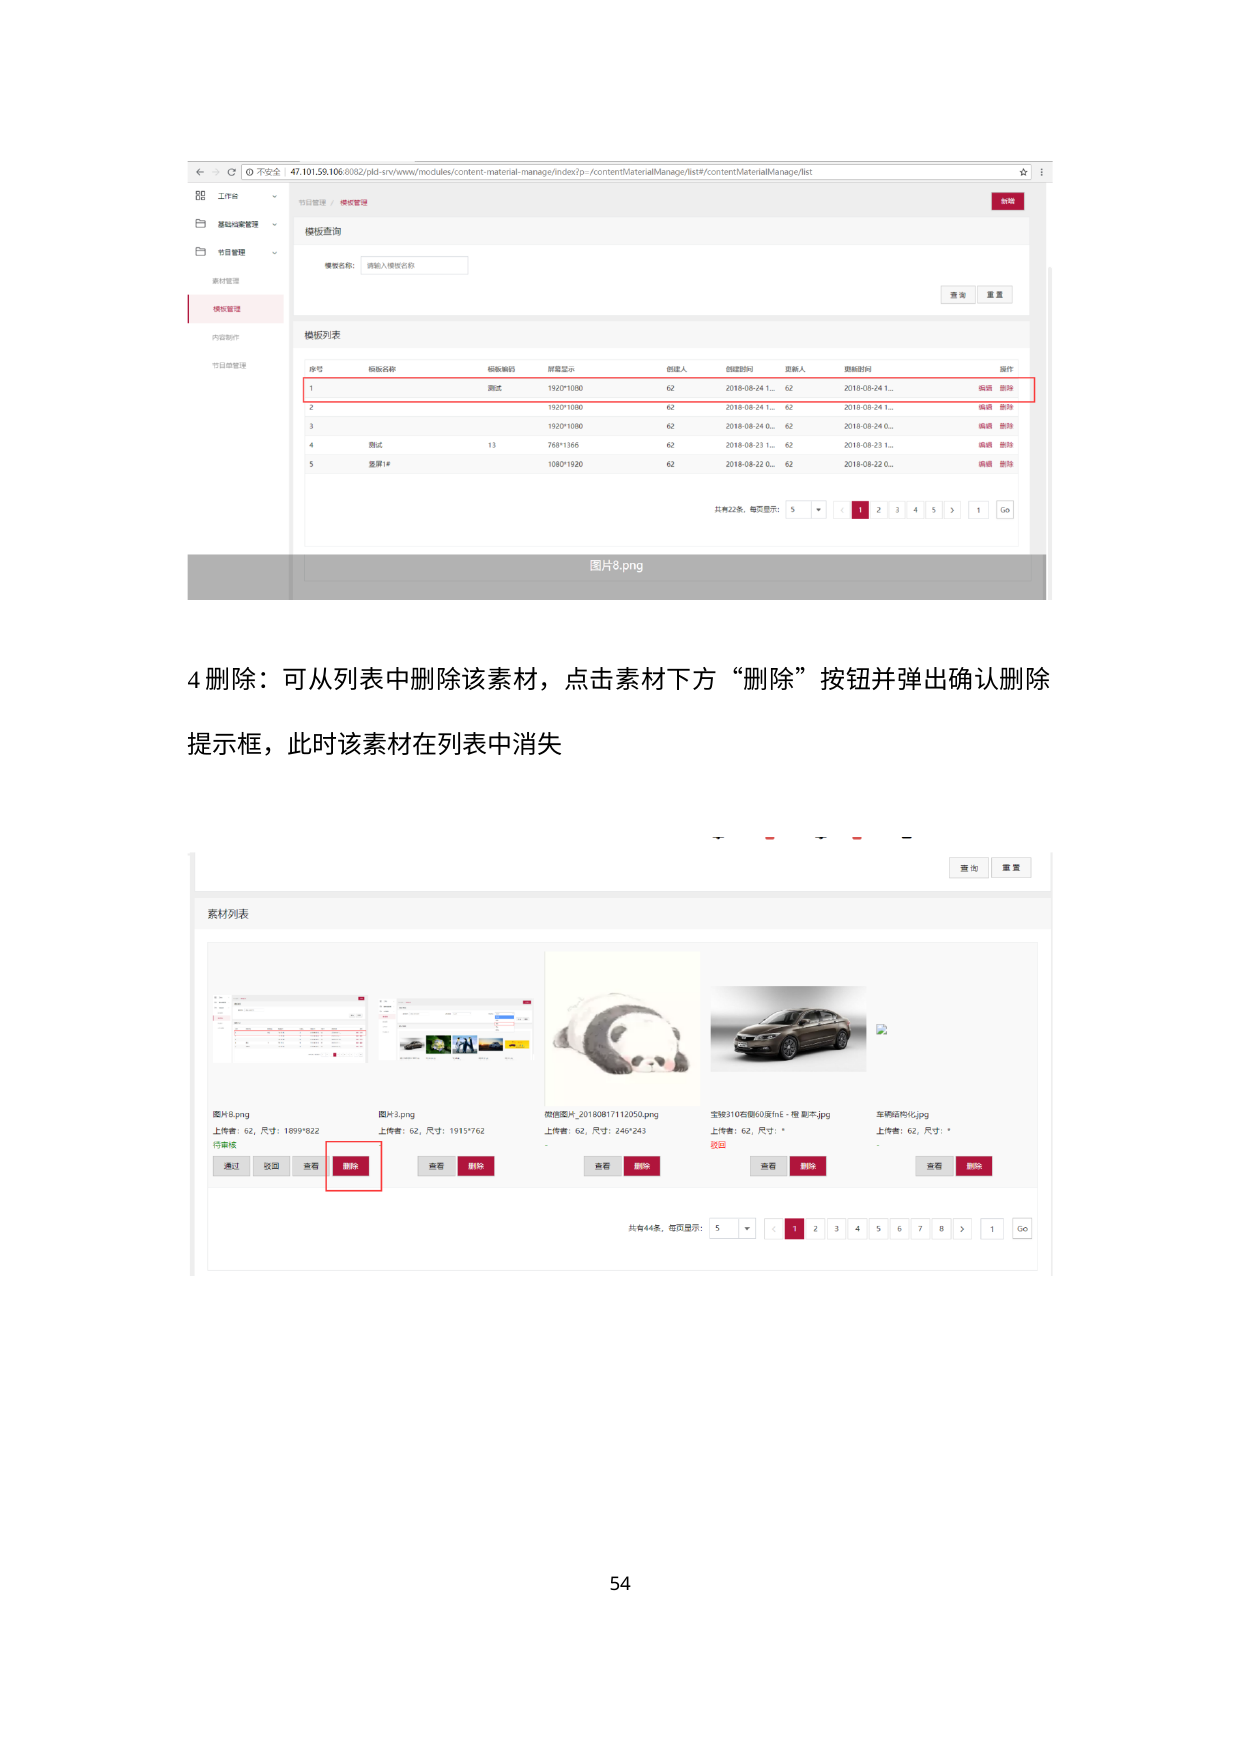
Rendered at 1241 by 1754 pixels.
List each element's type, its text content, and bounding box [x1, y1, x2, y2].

picture [187, 161, 1053, 600]
text 4删除：可从列表中删除该素材，点击素材下方“删除”按钮并弹出确认删除提示框，此时该素材在列表中消失 [187, 645, 1053, 775]
picture [187, 837, 1053, 1276]
